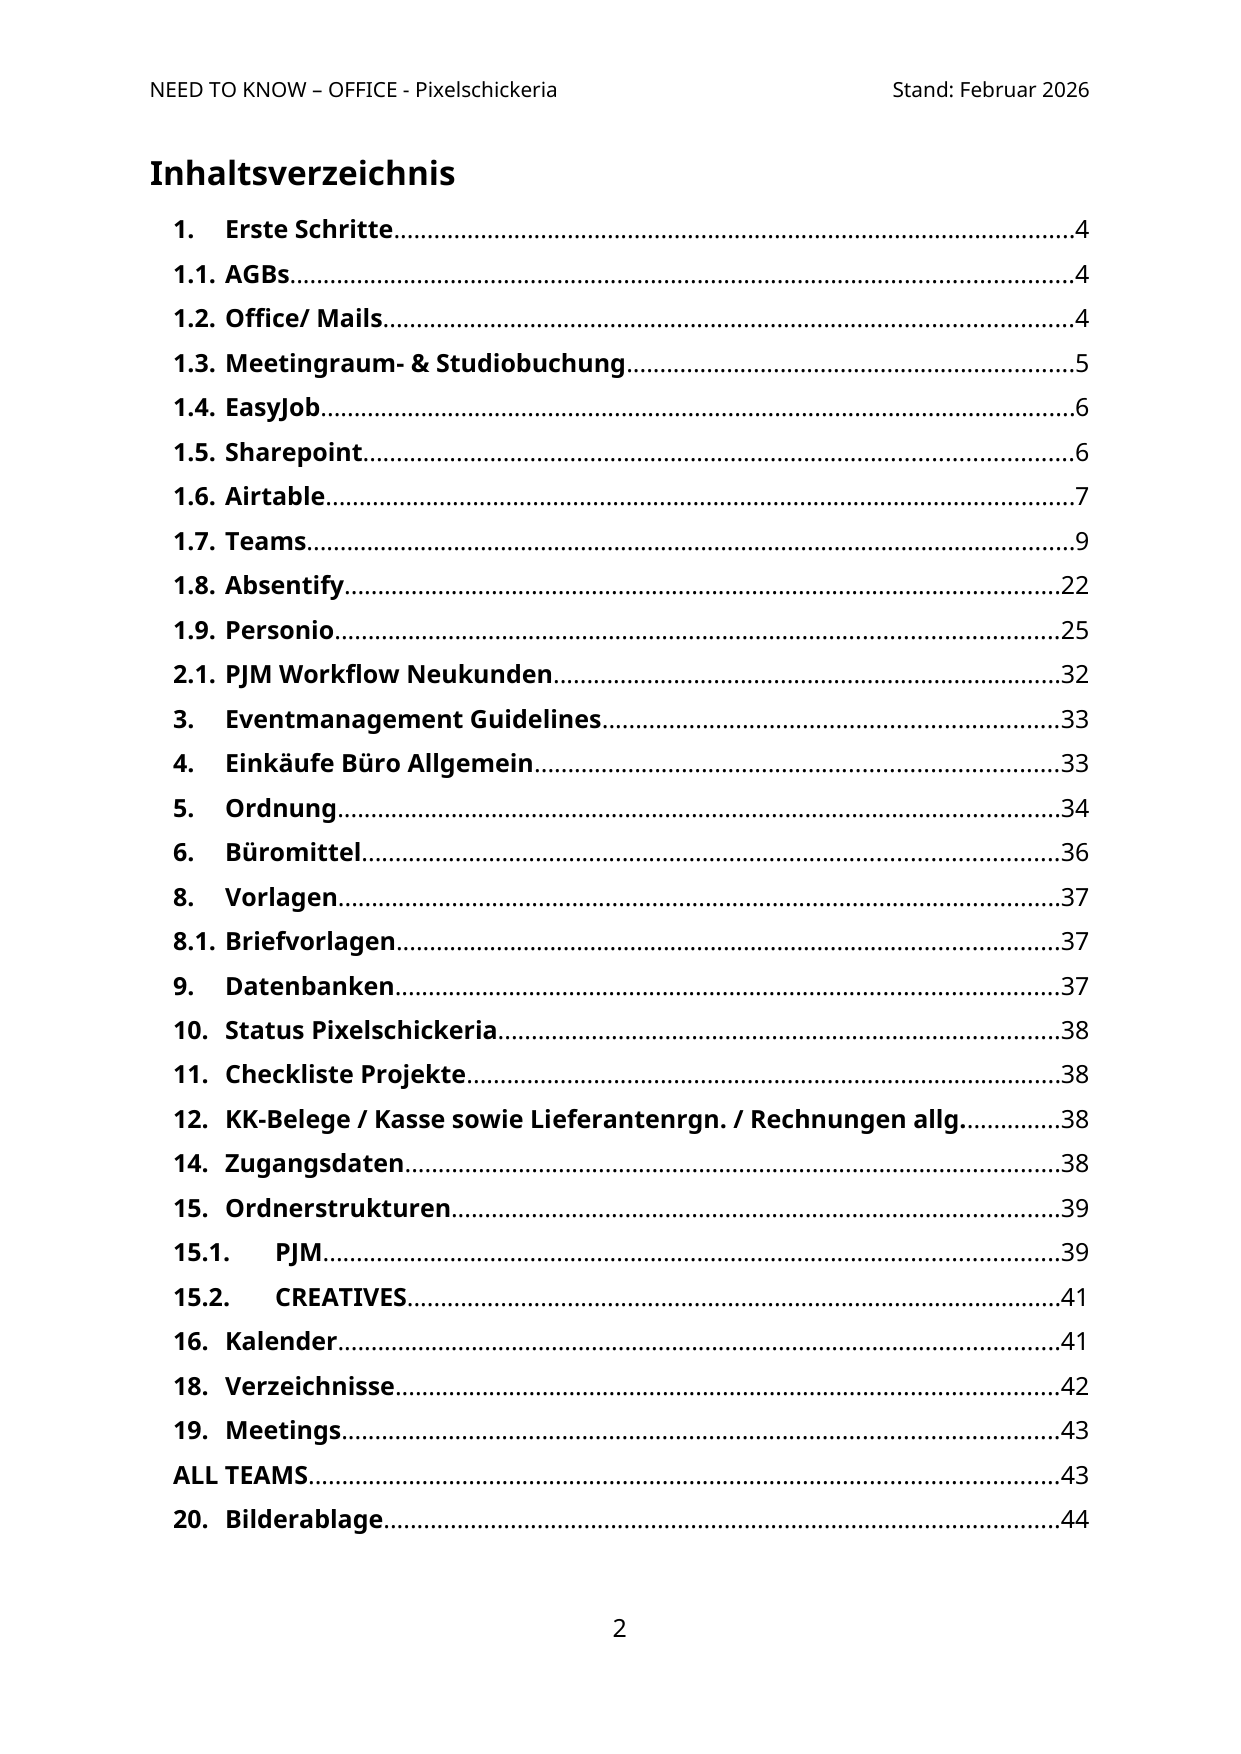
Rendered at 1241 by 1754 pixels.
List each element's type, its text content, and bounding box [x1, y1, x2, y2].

text Inhaltsverzeichnis [150, 150, 1090, 195]
